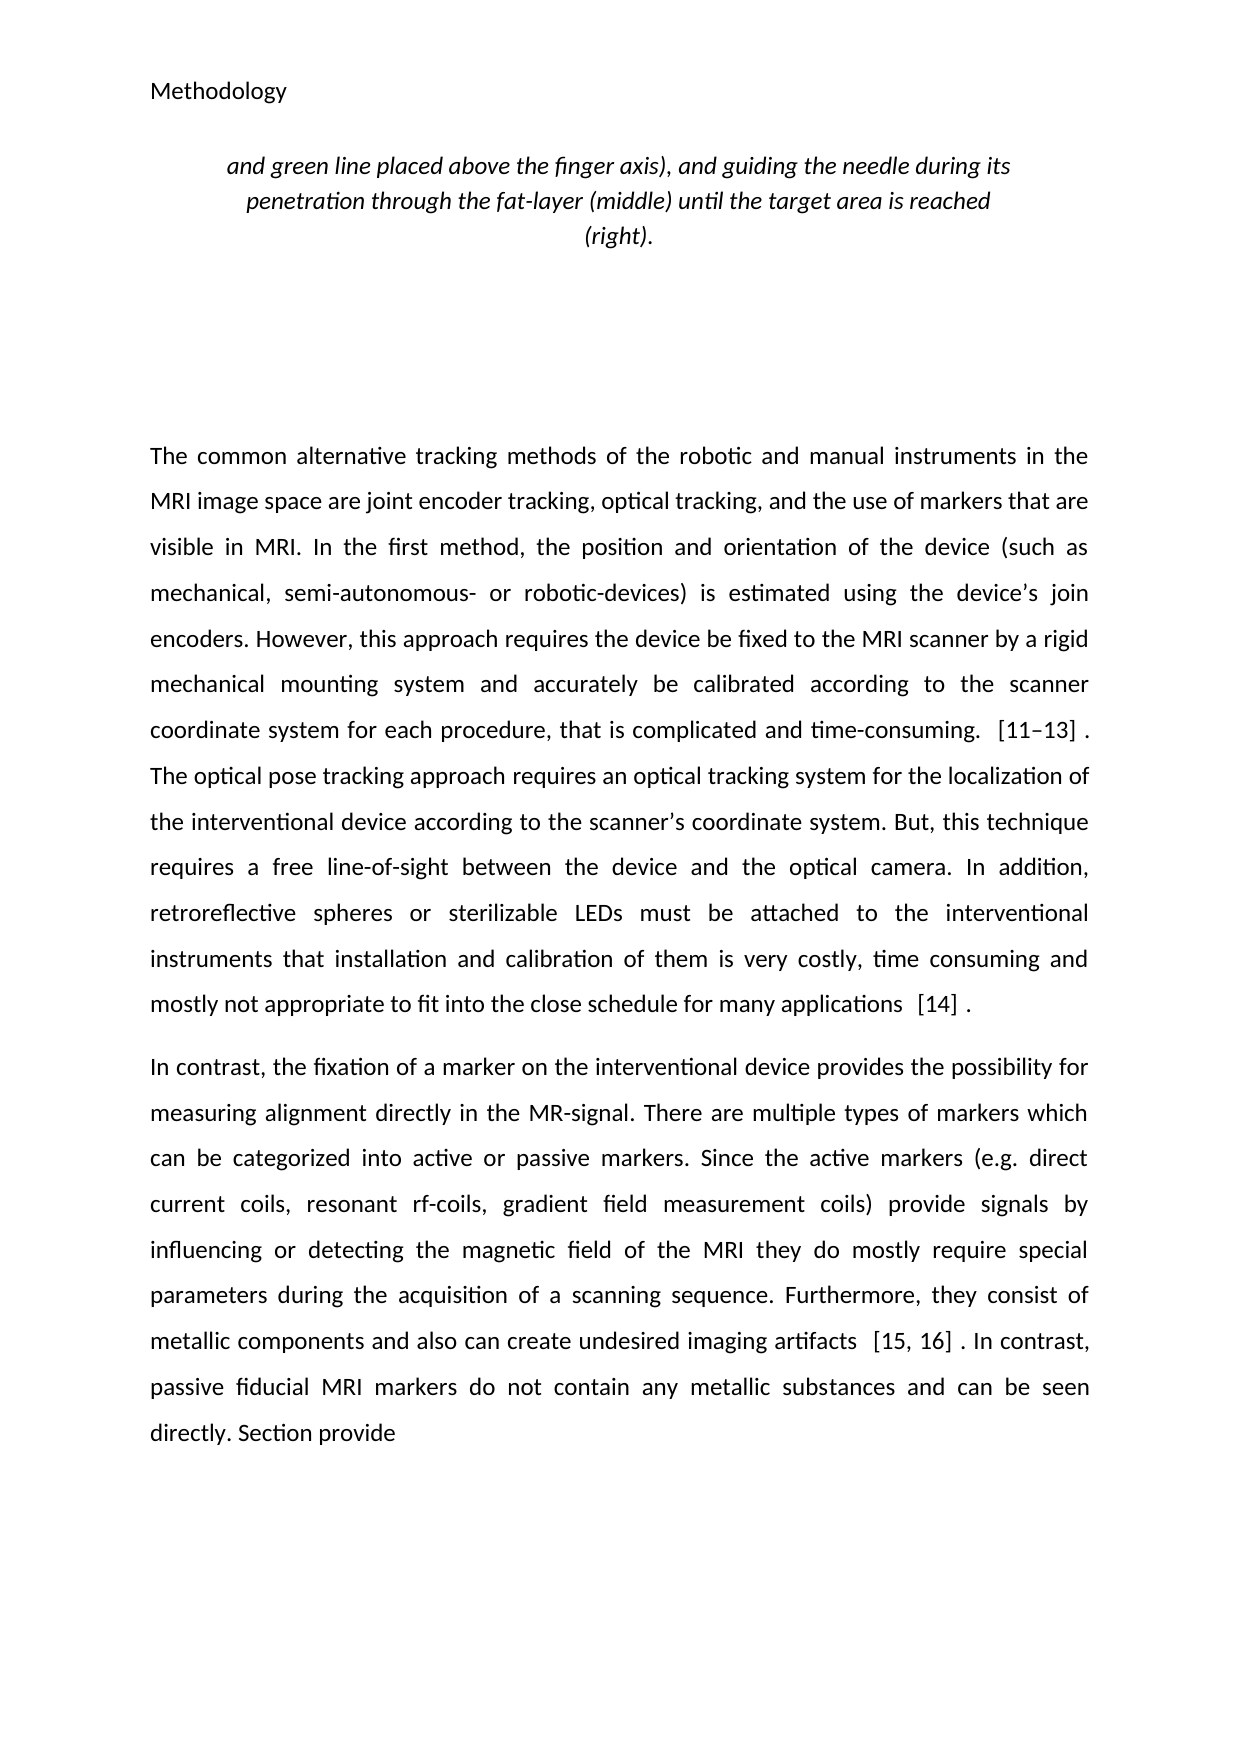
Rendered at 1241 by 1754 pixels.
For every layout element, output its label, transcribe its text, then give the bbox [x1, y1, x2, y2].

text The common alternative tracking methods of the robotic and manual instruments in the MRI image space are joint encoder tracking, optical tracking, and the use of markers that are visible in MRI. In the first method, the position and orientation of the device (such as mechanical, semi-autonomous- or robotic-devices) is estimated using the device’s join encoders. However, this approach requires the device be fixed to the MRI scanner by a rigid mechanical mounting system and accurately be calibrated according to the scanner coordinate system for each procedure, that is complicated and time-consuming. . The optical pose tracking approach requires an optical tracking system for the localization of the interventional device according to the scanner’s coordinate system. But, this technique requires a free line-of-sight between the device and the optical camera. In addition, retroreflective spheres or sterilizable LEDs must be attached to the interventional instruments that installation and calibration of them is very costly, time consuming and mostly not appropriate to fit into the close schedule for many applications . [150, 440, 1090, 1019]
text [209, 150, 1031, 251]
text In contrast, the fixation of a marker on the interventional device provides the possibility for measuring alignment directly in the MR-signal. There are multiple types of markers which can be categorized into active or passive markers. Since the active markers (e.g. direct current coils, resonant rf-coils, gradient field measurement coils) provide signals by influencing or detecting the magnetic field of the MRI they do mostly require special parameters during the acquisition of a scanning sequence. Furthermore, they consist of metallic components and also can create undesired imaging artifacts . In contrast, passive fiducial MRI markers do not contain any metallic substances and can be seen directly. Section provide [150, 1051, 1090, 1447]
